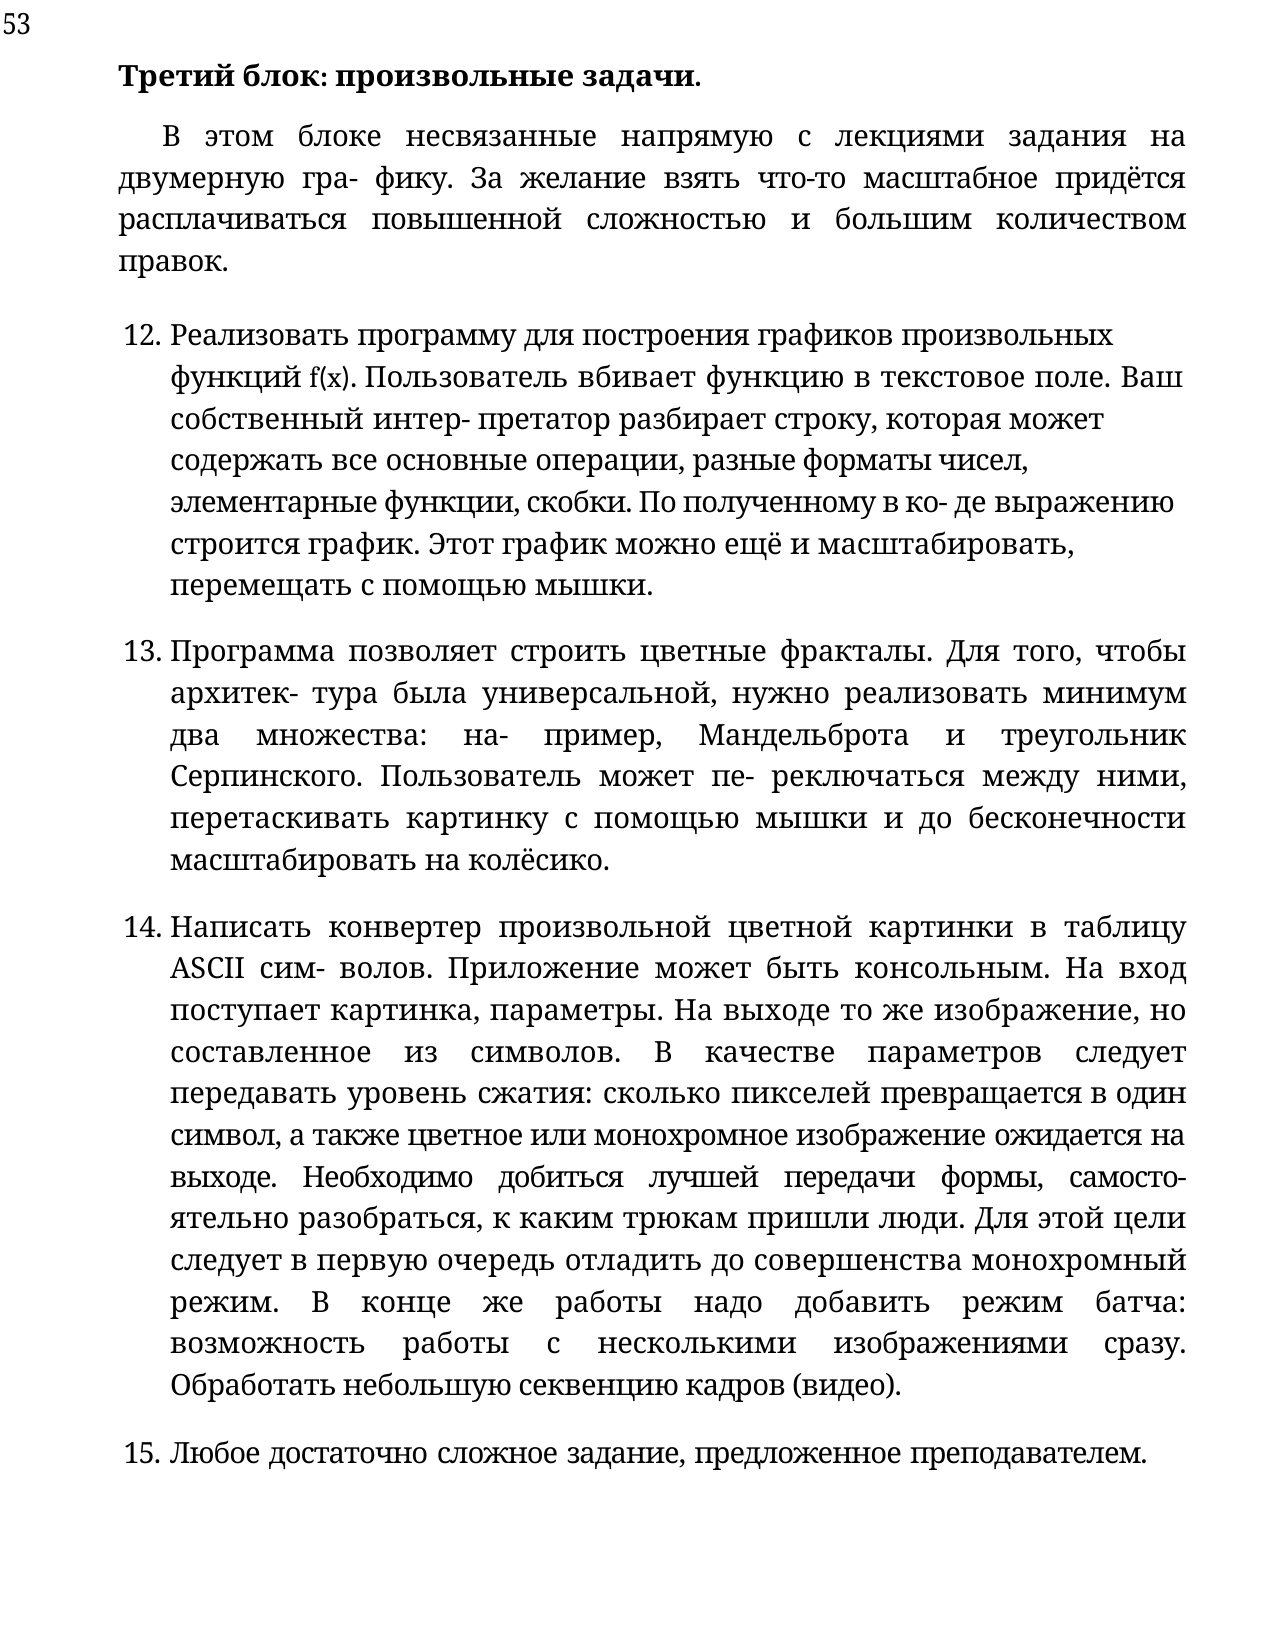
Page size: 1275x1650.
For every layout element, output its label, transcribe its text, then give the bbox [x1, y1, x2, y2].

text В этом блоке несвязанные напрямую с лекциями задания на двумерную гра- фику. За желание взять что-то масштабное придётся расплачиваться повышенной сложностью и большим количеством правок. [118, 115, 1187, 280]
list Написать конвертер произвольной цветной картинки в таблицу ASCII сим- волов. Приложение может быть консольным. На вход поступает картинка, параметры. На выходе то же изображение, но составленное из символов. В качестве параметров следует передавать уровень сжатия: сколько пикселей превращается в один символ, а также цветное или монохромное изображение ожидается на выходе. Необходимо добиться лучшей передачи формы, самосто- ятельно разобраться, к каким трюкам пришли люди. Для этой цели следует в первую очередь отладить до совершенства монохромный режим. В конце же работы надо добавить режим батча: возможность работы с несколькими изображениями сразу. Обработать небольшую секвенцию кадров (видео). [123, 906, 1187, 1404]
subtitle Третий блок: произвольные задачи. [118, 60, 1237, 94]
list Любое достаточно сложное задание, предложенное преподавателем. [123, 1433, 1237, 1472]
list Реализовать программу для построения графиков произвольных функций f(x). Пользователь вбивает функцию в текстовое поле. Ваш собственный интер- претатор разбирает строку, которая может содержать все основные операции, разные форматы чисел, элементарные функции, скобки. По полученному в ко- де выражению строится график. Этот график можно ещё и масштабировать, перемещать с помощью мышки. [123, 314, 1200, 604]
list Программа позволяет строить цветные фракталы. Для того, чтобы архитек- тура была универсальной, нужно реализовать минимум два множества: на- пример, Мандельброта и треугольник Серпинского. Пользователь может пе- реключаться между ними, перетаскивать картинку с помощью мышки и до бесконечности масштабировать на колёсико. [123, 631, 1187, 878]
